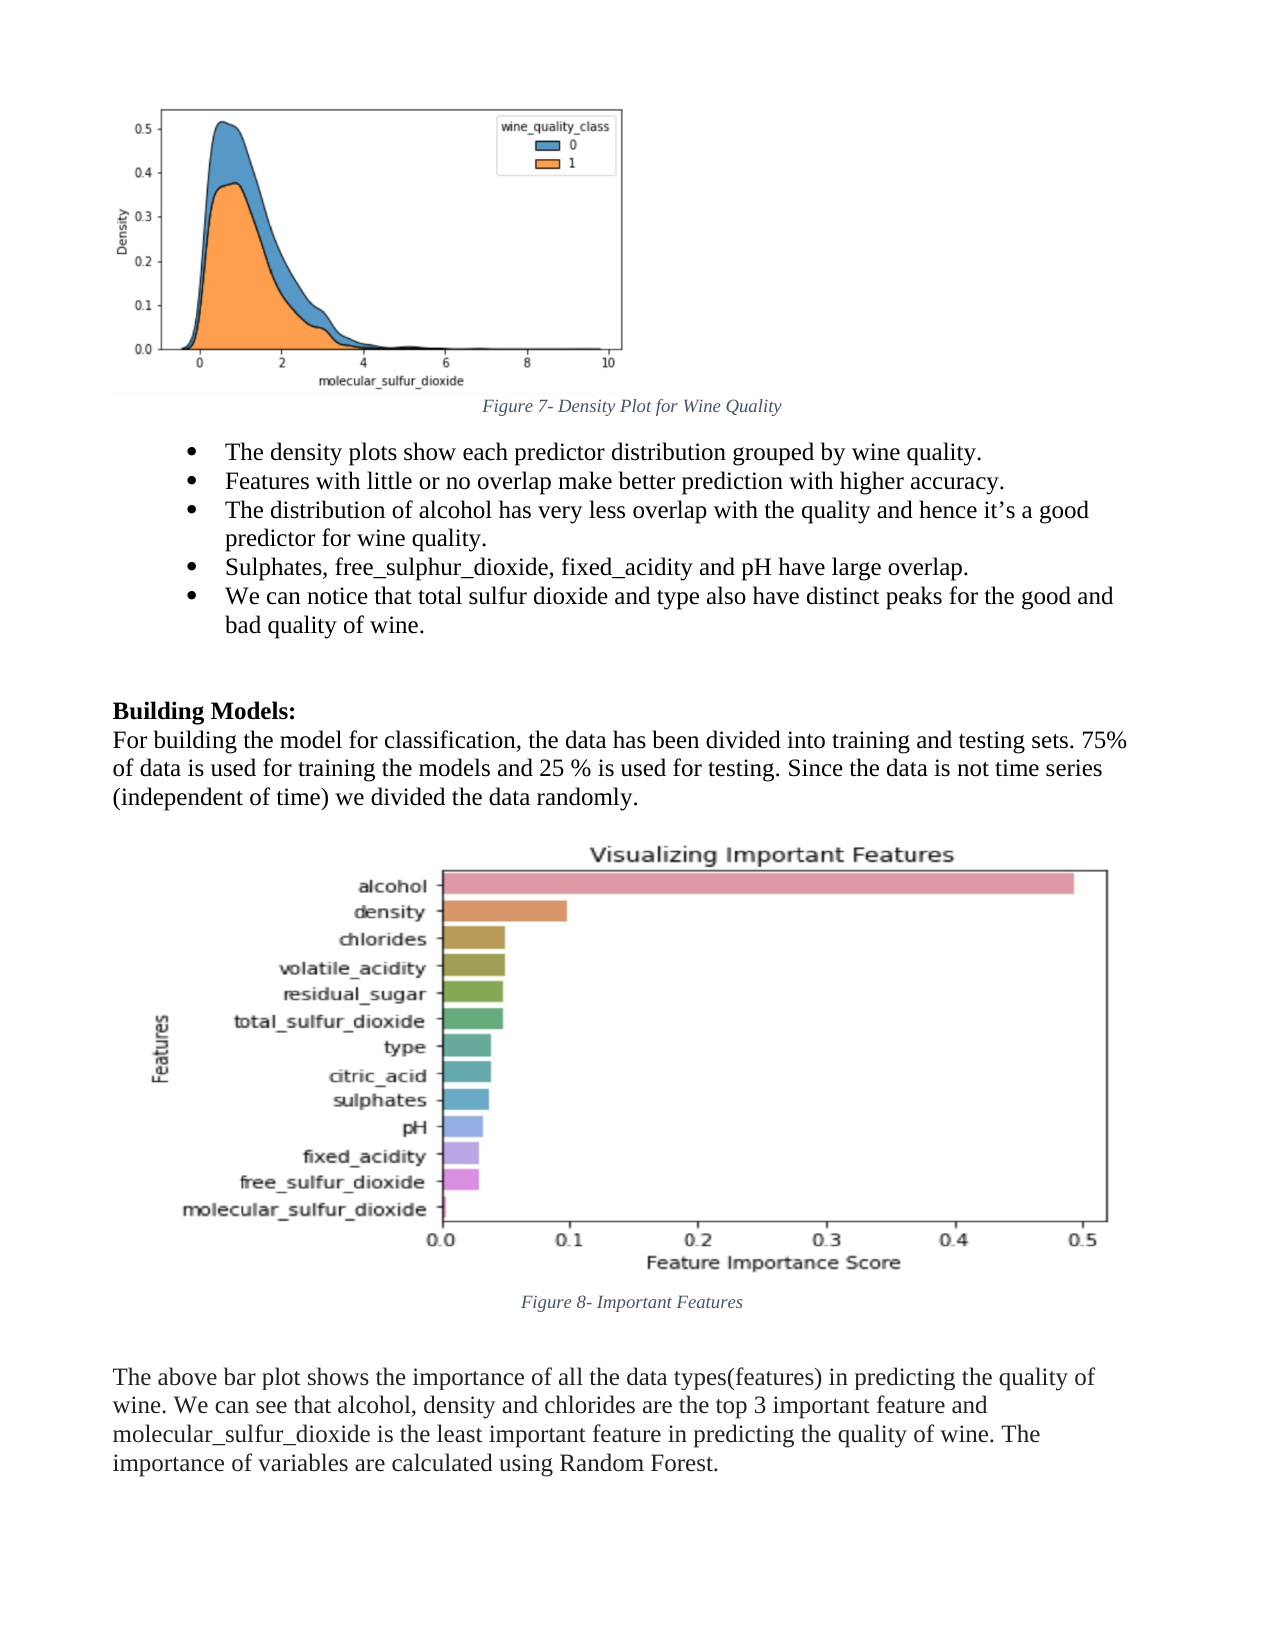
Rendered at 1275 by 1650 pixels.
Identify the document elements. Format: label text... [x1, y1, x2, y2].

picture [112, 105, 627, 395]
text Building Models: [112, 696, 1153, 725]
text Figure 7- Density Plot for Wine Quality [112, 395, 1153, 416]
list Sulphates, free_sulphur_dioxide, fixed_acidity and pH have large overlap. [187, 552, 1153, 581]
text The above bar plot shows the importance of all the data types(features) in predicting the quality of wine. We can see that alcohol, density and chlorides are the top 3 important feature and molecular_sulfur_dioxide is the least important feature in predicting the quality of wine. The importance of variables are calculated using Random Forest. [719, 1362, 1153, 1477]
list The distribution of alcohol has very less overlap with the quality and hence it’s a good predictor for wine quality. [187, 495, 1153, 552]
text For building the model for classification, the data has been divided into training and testing sets. 75% of data is used for training the models and 25 % is used for testing. Since the data is not time series (independent of time) we divided the data randomly. [112, 725, 1153, 811]
list The density plots show each predictor distribution grouped by wine quality. [187, 437, 1153, 466]
text Figure 8- Important Features [112, 1291, 1153, 1312]
picture [131, 839, 1135, 1291]
list We can notice that total sulfur dioxide and type also have distinct peaks for the good and bad quality of wine. [187, 581, 1153, 638]
list Features with little or no overlap make better prediction with higher accuracy. [187, 466, 1153, 495]
